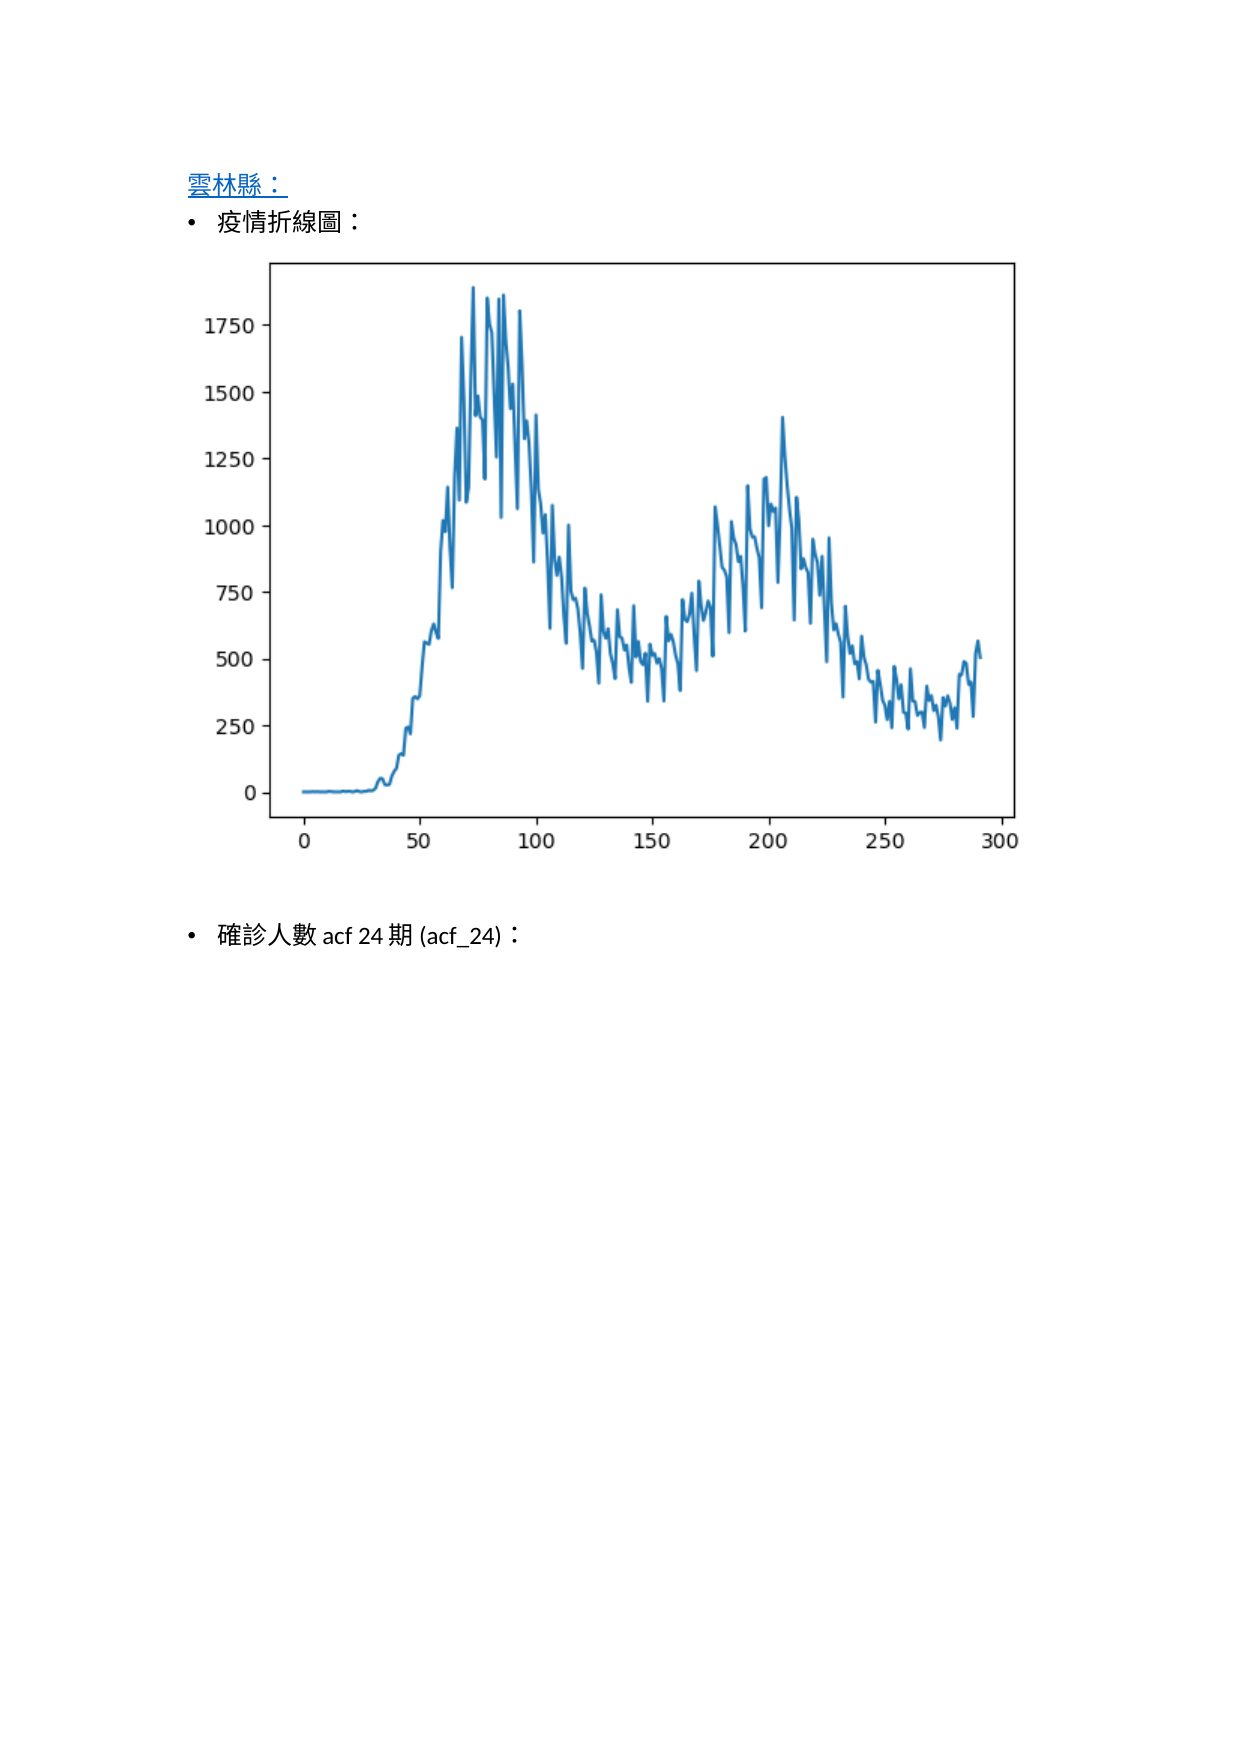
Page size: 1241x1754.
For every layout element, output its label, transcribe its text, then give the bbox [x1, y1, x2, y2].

list 疫情折線圖： [187, 202, 1053, 239]
picture [187, 248, 1035, 868]
text 雲林縣： [187, 164, 1053, 202]
list 確診人數acf 24期 (acf_24)： [187, 914, 1053, 952]
